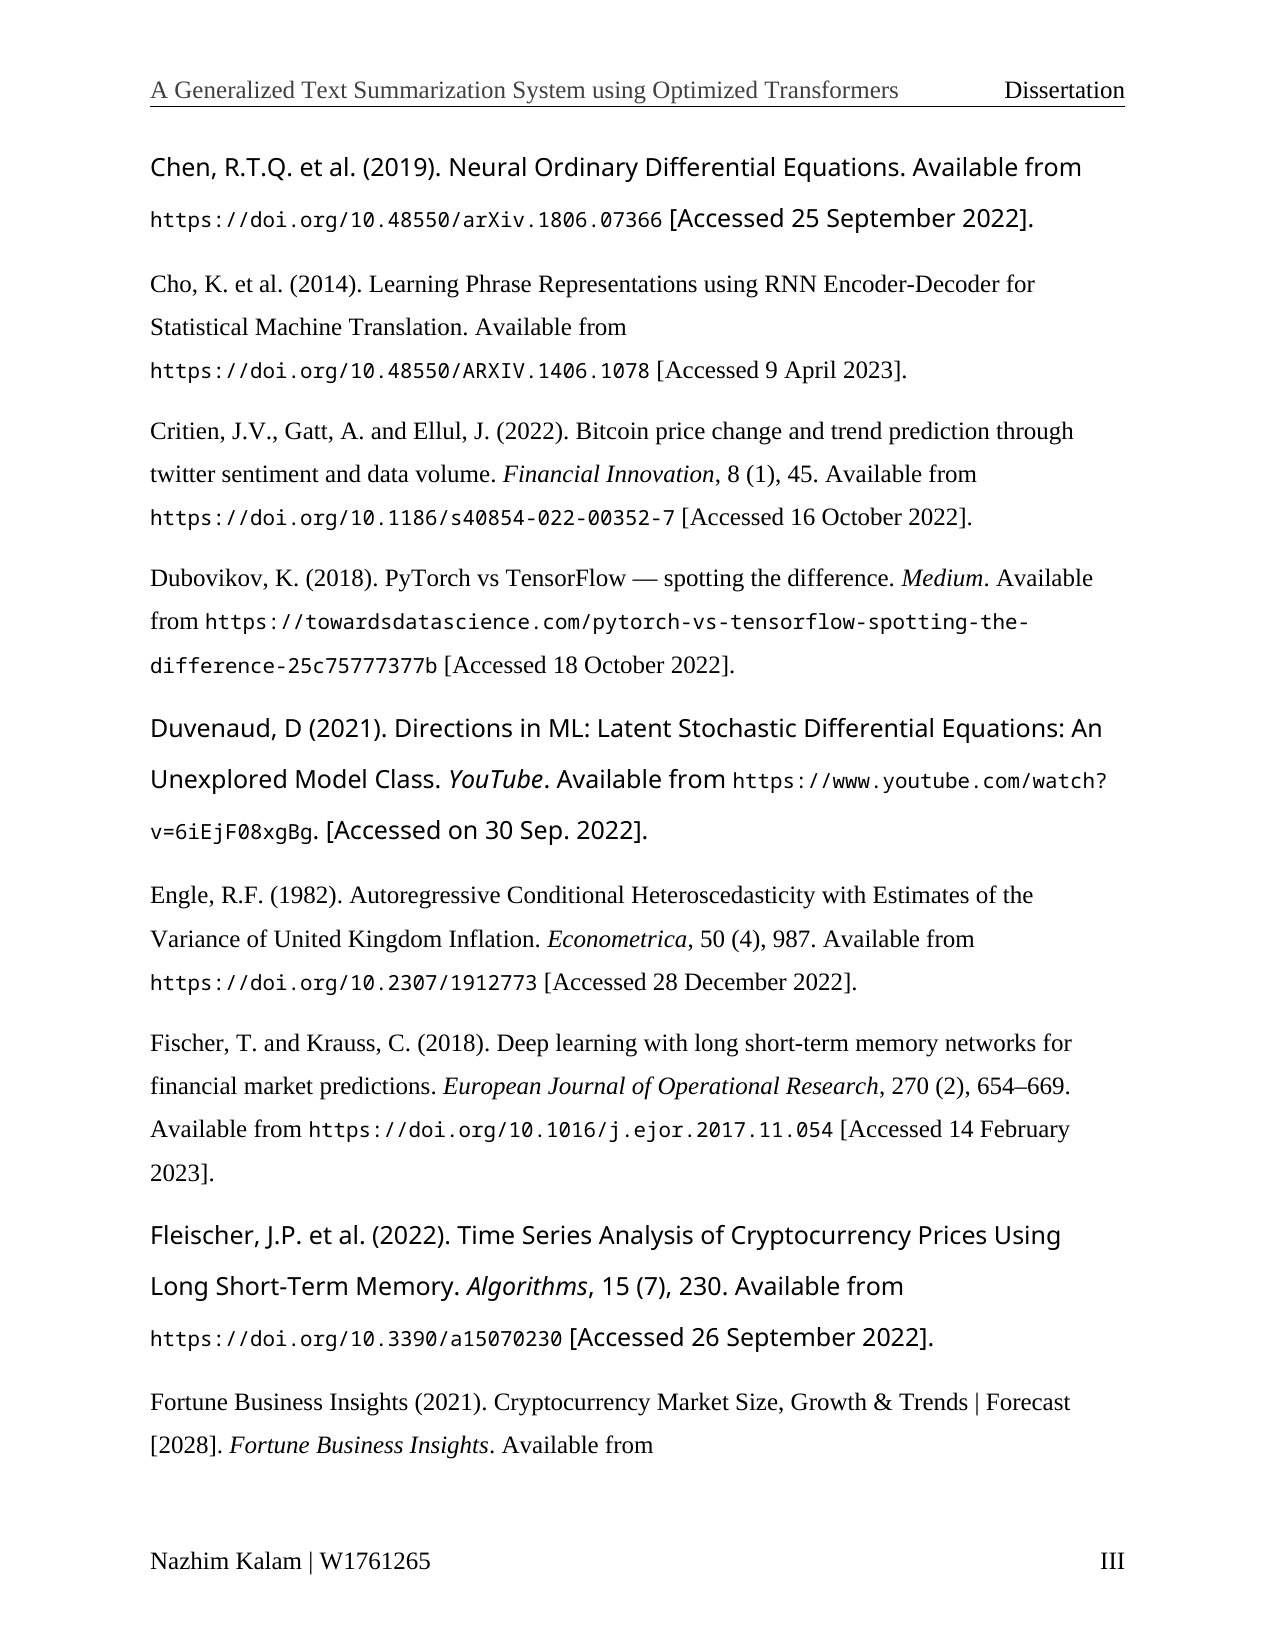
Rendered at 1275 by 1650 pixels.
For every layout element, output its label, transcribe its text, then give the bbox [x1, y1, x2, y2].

text Engle, R.F. (1982). Autoregressive Conditional Heteroscedasticity with Estimates of the Variance of United Kingdom Inflation. Econometrica, 50 (4), 987. Available from https://doi.org/10.2307/1912773 [Accessed 28 December 2022]. [150, 881, 1125, 996]
text Chen, R.T.Q. et al. (2019). Neural Ordinary Differential Equations. Available from https://doi.org/10.48550/arXiv.1806.07366 [Accessed 25 September 2022]. [150, 150, 1125, 235]
text Duvenaud, D (2021). Directions in ML: Latent Stochastic Differential Equations: An Unexplored Model Class. YouTube. Available from https://www.youtube.com/watch?v=6iEjF08xgBg. [Accessed on 30 Sep. 2022]. [150, 711, 1125, 847]
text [150, 1387, 1125, 1459]
text Dubovikov, K. (2018). PyTorch vs TensorFlow — spotting the difference. Medium. Available from https://towardsdatascience.com/pytorch-vs-tensorflow-spotting-the-difference-25c75777377b [Accessed 18 October 2022]. [150, 563, 1125, 679]
text Fleischer, J.P. et al. (2022). Time Series Analysis of Cryptocurrency Prices Using Long Short-Term Memory. Algorithms, 15 (7), 230. Available from https://doi.org/10.3390/a15070230 [Accessed 26 September 2022]. [150, 1217, 1125, 1354]
text Fischer, T. and Krauss, C. (2018). Deep learning with long short-term memory networks for financial market predictions. European Journal of Operational Research, 270 (2), 654–669. Available from https://doi.org/10.1016/j.ejor.2017.11.054 [Accessed 14 February 2023]. [150, 1028, 1125, 1186]
text Cho, K. et al. (2014). Learning Phrase Representations using RNN Encoder-Decoder for Statistical Machine Translation. Available from https://doi.org/10.48550/ARXIV.1406.1078 [Accessed 9 April 2023]. [150, 269, 1125, 384]
text Critien, J.V., Gatt, A. and Ellul, J. (2022). Bitcoin price change and trend prediction through twitter sentiment and data volume. Financial Innovation, 8 (1), 45. Available from https://doi.org/10.1186/s40854-022-00352-7 [Accessed 16 October 2022]. [150, 416, 1125, 532]
